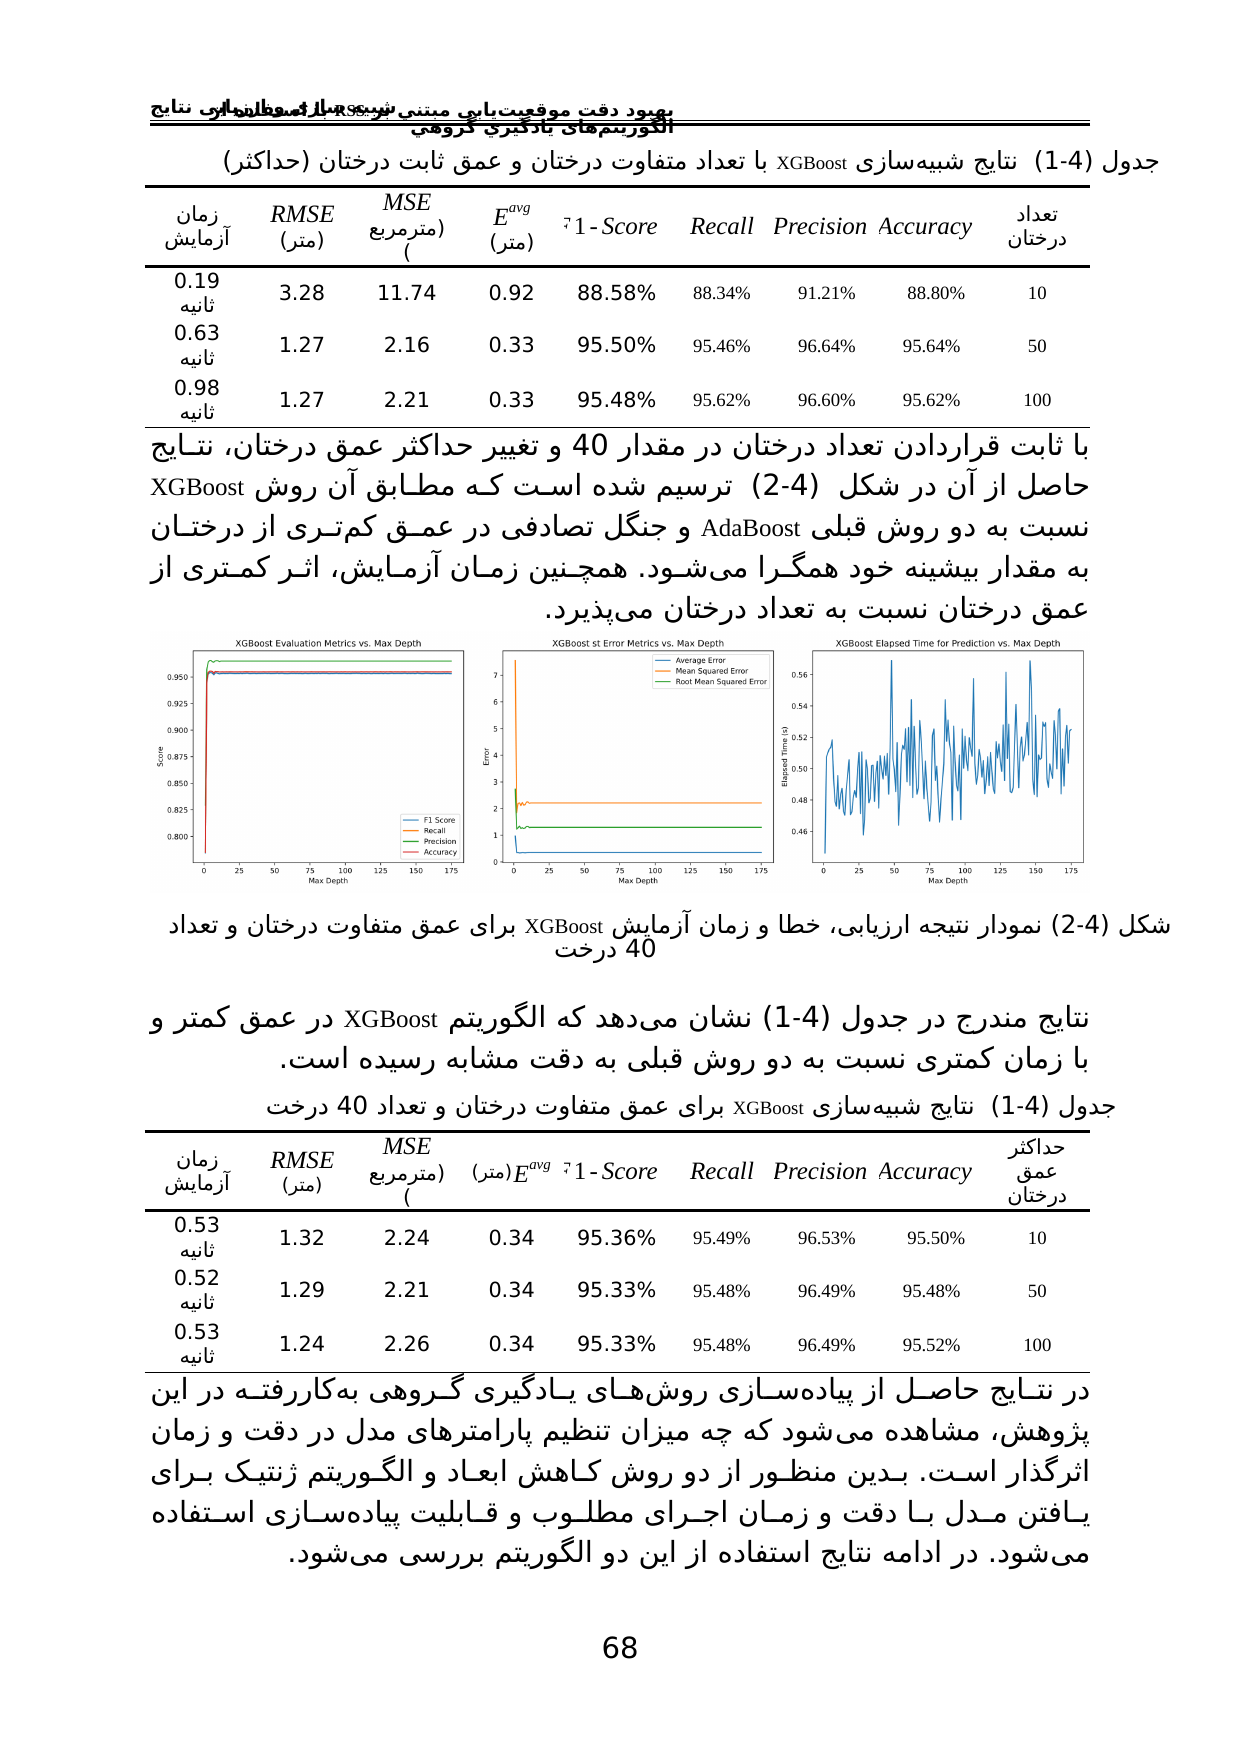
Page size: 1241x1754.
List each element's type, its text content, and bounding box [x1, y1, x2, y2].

table_cell 1.24 [250, 1318, 354, 1372]
text در نتایج حاصل از پیاده‌سازی روش‌های یادگیری گروهی به‌کاررفته در این پژوهش، مشاهده می‌شود که چه میزان تنظیم پارامترهای مدل در دقت و زمان اثرگذار است. بدین منظور از دو روش کاهش ابعاد و الگوریتم ژنتیک برای یافتن مدل با دقت و زمان اجرای مطلوب و قابلیت پیاده‌سازی استفاده می‌شود. در ادامه نتایج استفاده از این دو الگوریتم بررسی می‌شود. [150, 1373, 1090, 1569]
list نمودار نتیجه ارزیابی، خطا و زمان آزمایش XGBoost برای عمق متفاوت درختان و تعداد 40 درخت [150, 914, 1061, 963]
table_cell 100 [984, 373, 1090, 427]
table_cell 0.34 [460, 1263, 564, 1317]
table_header (متر) [250, 188, 354, 264]
table_cell 95.33% [564, 1318, 669, 1372]
table_cell 95.48% [669, 1318, 774, 1372]
table_cell 95.48% [879, 1263, 984, 1317]
table_cell 1.27 [250, 319, 354, 373]
table_cell 96.53% [774, 1212, 879, 1263]
table_cell 0.98 ثانیه [145, 373, 249, 427]
text با ثابت قراردادن تعداد درختان در مقدار 40 و تغییر حداکثر عمق درختان، نتایج حاصل از آن در ‏شکل (4˗9) ترسیم شده است که مطابق آن روش XGBoost نسبت به دو روش قبلی AdaBoost و جنگل تصادفی در عمق کم‌تری از درختان به مقدار بیشینه خود همگرا می‌شود. همچنین زمان آزمایش، اثر کمتری از عمق درختان نسبت به تعداد درختان می‌پذیرد. [150, 428, 1090, 625]
table_header [669, 1133, 774, 1209]
table_cell 0.52 ثانیه [145, 1263, 249, 1317]
table_cell 2.26 [355, 1318, 459, 1372]
table_cell 95.46% [669, 319, 774, 373]
table_header [669, 188, 774, 264]
text نتایج مندرج در ‏جدول (4˗8) نشان می‌دهد که الگوریتم XGBoost در عمق کمتر و با زمان کمتری نسبت به دو روش قبلی به دقت مشابه رسیده است. [150, 1001, 1090, 1075]
table_cell 95.62% [669, 373, 774, 427]
table_cell 0.19 ثانیه [145, 268, 249, 319]
table_cell 1.29 [250, 1263, 354, 1317]
table_cell 95.50% [879, 1212, 984, 1263]
table_header [879, 1133, 984, 1209]
table_header زمان آزمایش [145, 188, 249, 264]
table_cell 10 [984, 268, 1090, 319]
table_cell 0.33 [460, 319, 564, 373]
table_header [774, 1133, 879, 1209]
table_cell 96.49% [774, 1318, 879, 1372]
table_header (متر) [460, 1133, 564, 1209]
table_cell 95.48% [564, 373, 669, 427]
table_cell 50 [984, 319, 1090, 373]
table_cell 88.58% [564, 268, 669, 319]
table_cell 2.16 [355, 319, 459, 373]
table_cell 88.34% [669, 268, 774, 319]
table_header [774, 188, 879, 264]
table_cell 1.27 [250, 373, 354, 427]
table_cell 95.49% [669, 1212, 774, 1263]
table_cell 95.62% [879, 373, 984, 427]
table_cell 96.60% [774, 373, 879, 427]
list نتایج شبیه‌سازی XGBoost برای عمق متفاوت درختان و تعداد 40 درخت [150, 1095, 1090, 1119]
table_cell 50 [984, 1263, 1090, 1317]
table_cell 3.28 [250, 268, 354, 319]
table_cell 0.33 [460, 373, 564, 427]
table_header [564, 1133, 669, 1209]
table_cell 95.48% [669, 1263, 774, 1317]
table_cell 100 [984, 1318, 1090, 1372]
table_header (مترمربع) [355, 1133, 459, 1209]
table_header (متر) [250, 1133, 354, 1209]
list نتایج شبیه‌سازی XGBoost با تعداد متفاوت درختان و عمق ثابت درختان (حداکثر) [235, 150, 1090, 175]
table_cell 2.21 [355, 1263, 459, 1317]
table_cell 0.34 [460, 1318, 564, 1372]
table_cell 1.32 [250, 1212, 354, 1263]
table_cell 2.24 [355, 1212, 459, 1263]
table_header تعداد درختان [984, 188, 1090, 264]
table_cell 95.50% [564, 319, 669, 373]
table_cell 0.34 [460, 1212, 564, 1263]
table_cell 2.21 [355, 373, 459, 427]
table_cell 95.33% [564, 1263, 669, 1317]
table_cell 96.49% [774, 1263, 879, 1317]
table_cell 95.36% [564, 1212, 669, 1263]
table_cell 11.74 [355, 268, 459, 319]
picture [150, 631, 1090, 893]
table_cell 0.63 ثانیه [145, 319, 249, 373]
table_cell 0.92 [460, 268, 564, 319]
table_header حداکثر عمق درختان [984, 1133, 1090, 1209]
table_cell 96.64% [774, 319, 879, 373]
table_cell 95.64% [879, 319, 984, 373]
table_header [564, 188, 669, 264]
table_header (مترمربع) [355, 188, 459, 264]
table_cell 88.80% [879, 268, 984, 319]
table_cell 91.21% [774, 268, 879, 319]
table_cell 95.52% [879, 1318, 984, 1372]
table_header (متر) [460, 188, 564, 264]
table_cell 10 [984, 1212, 1090, 1263]
table_cell 0.53 ثانیه [145, 1318, 249, 1372]
table_header [879, 188, 984, 264]
table_header زمان آزمایش [145, 1133, 249, 1209]
table_cell 0.53 ثانیه [145, 1212, 249, 1263]
